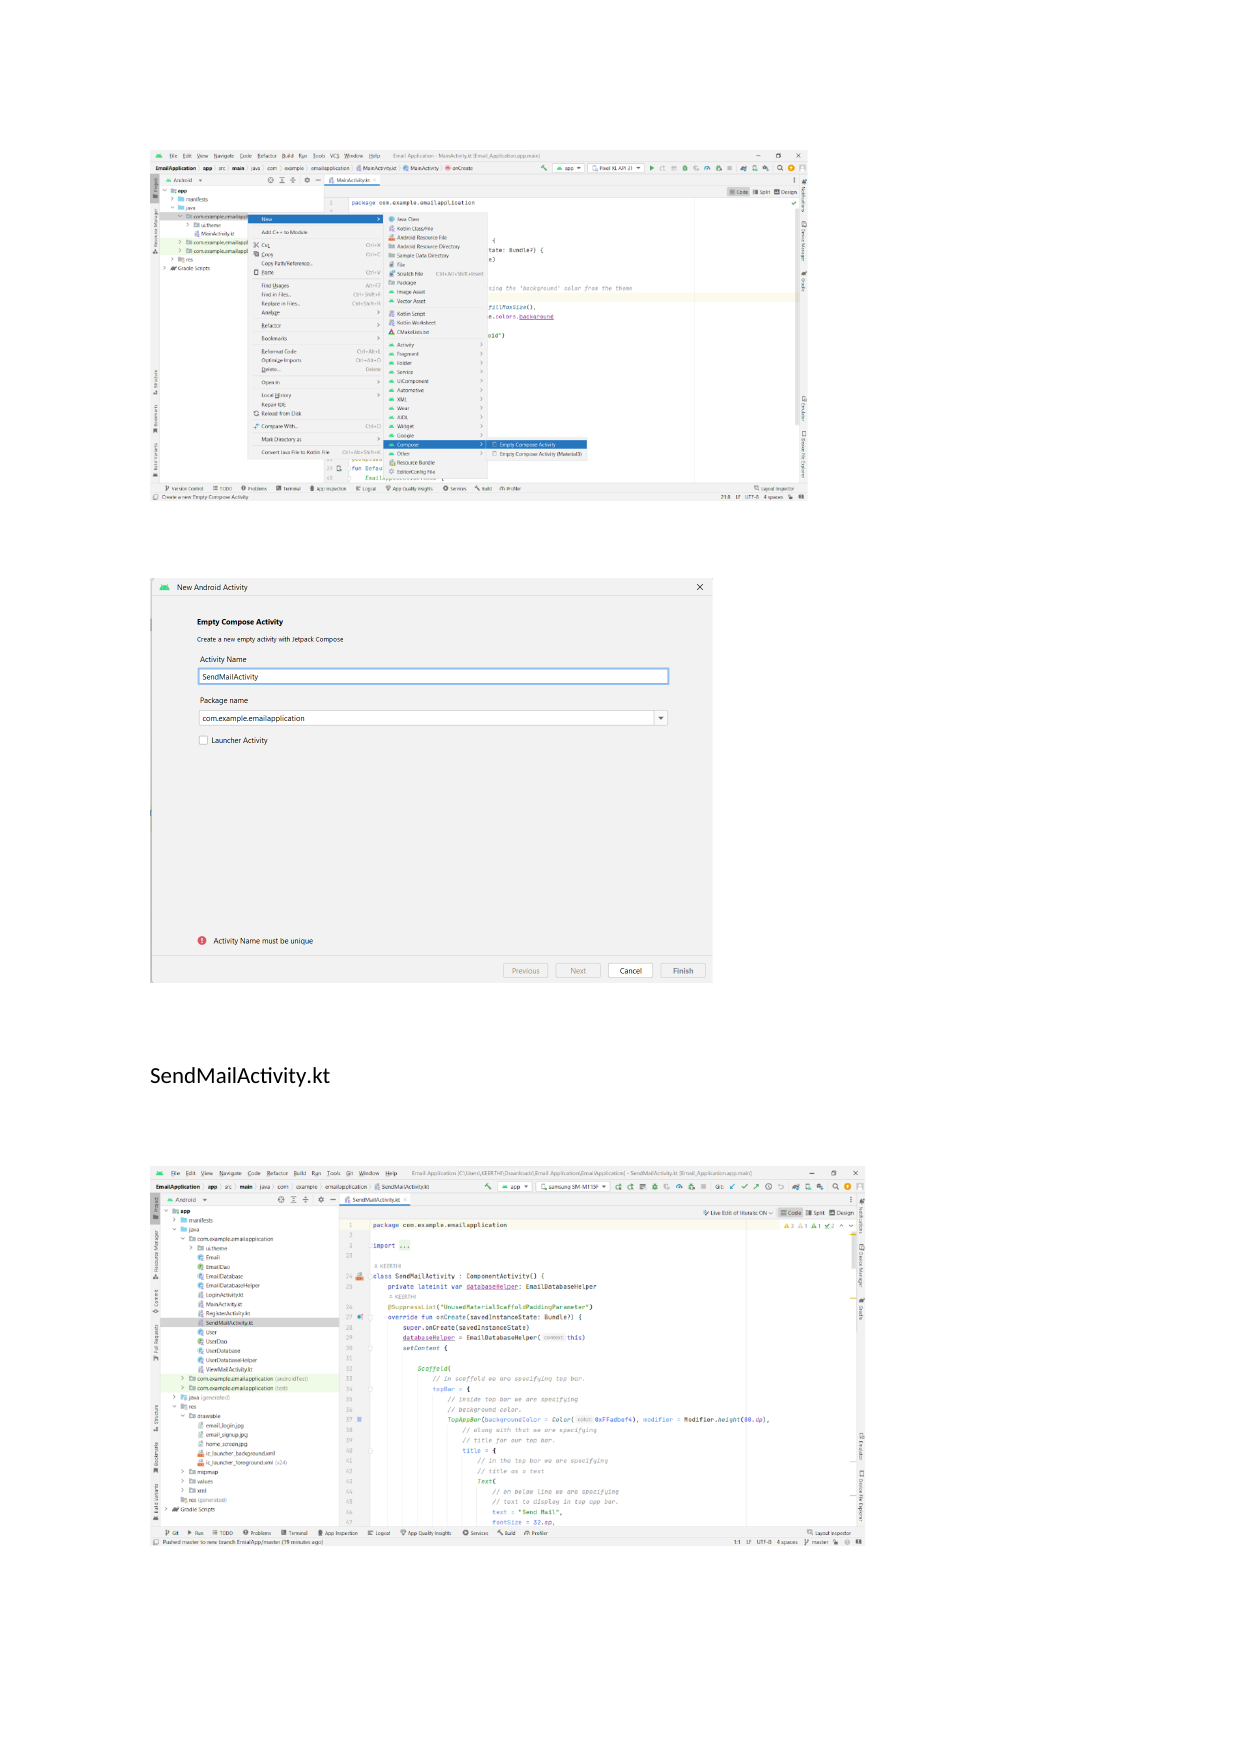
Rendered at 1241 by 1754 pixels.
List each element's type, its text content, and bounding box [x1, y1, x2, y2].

text SendMailActivity.kt [150, 1061, 1090, 1089]
picture [150, 150, 808, 501]
picture [150, 1166, 866, 1546]
picture [150, 578, 713, 983]
